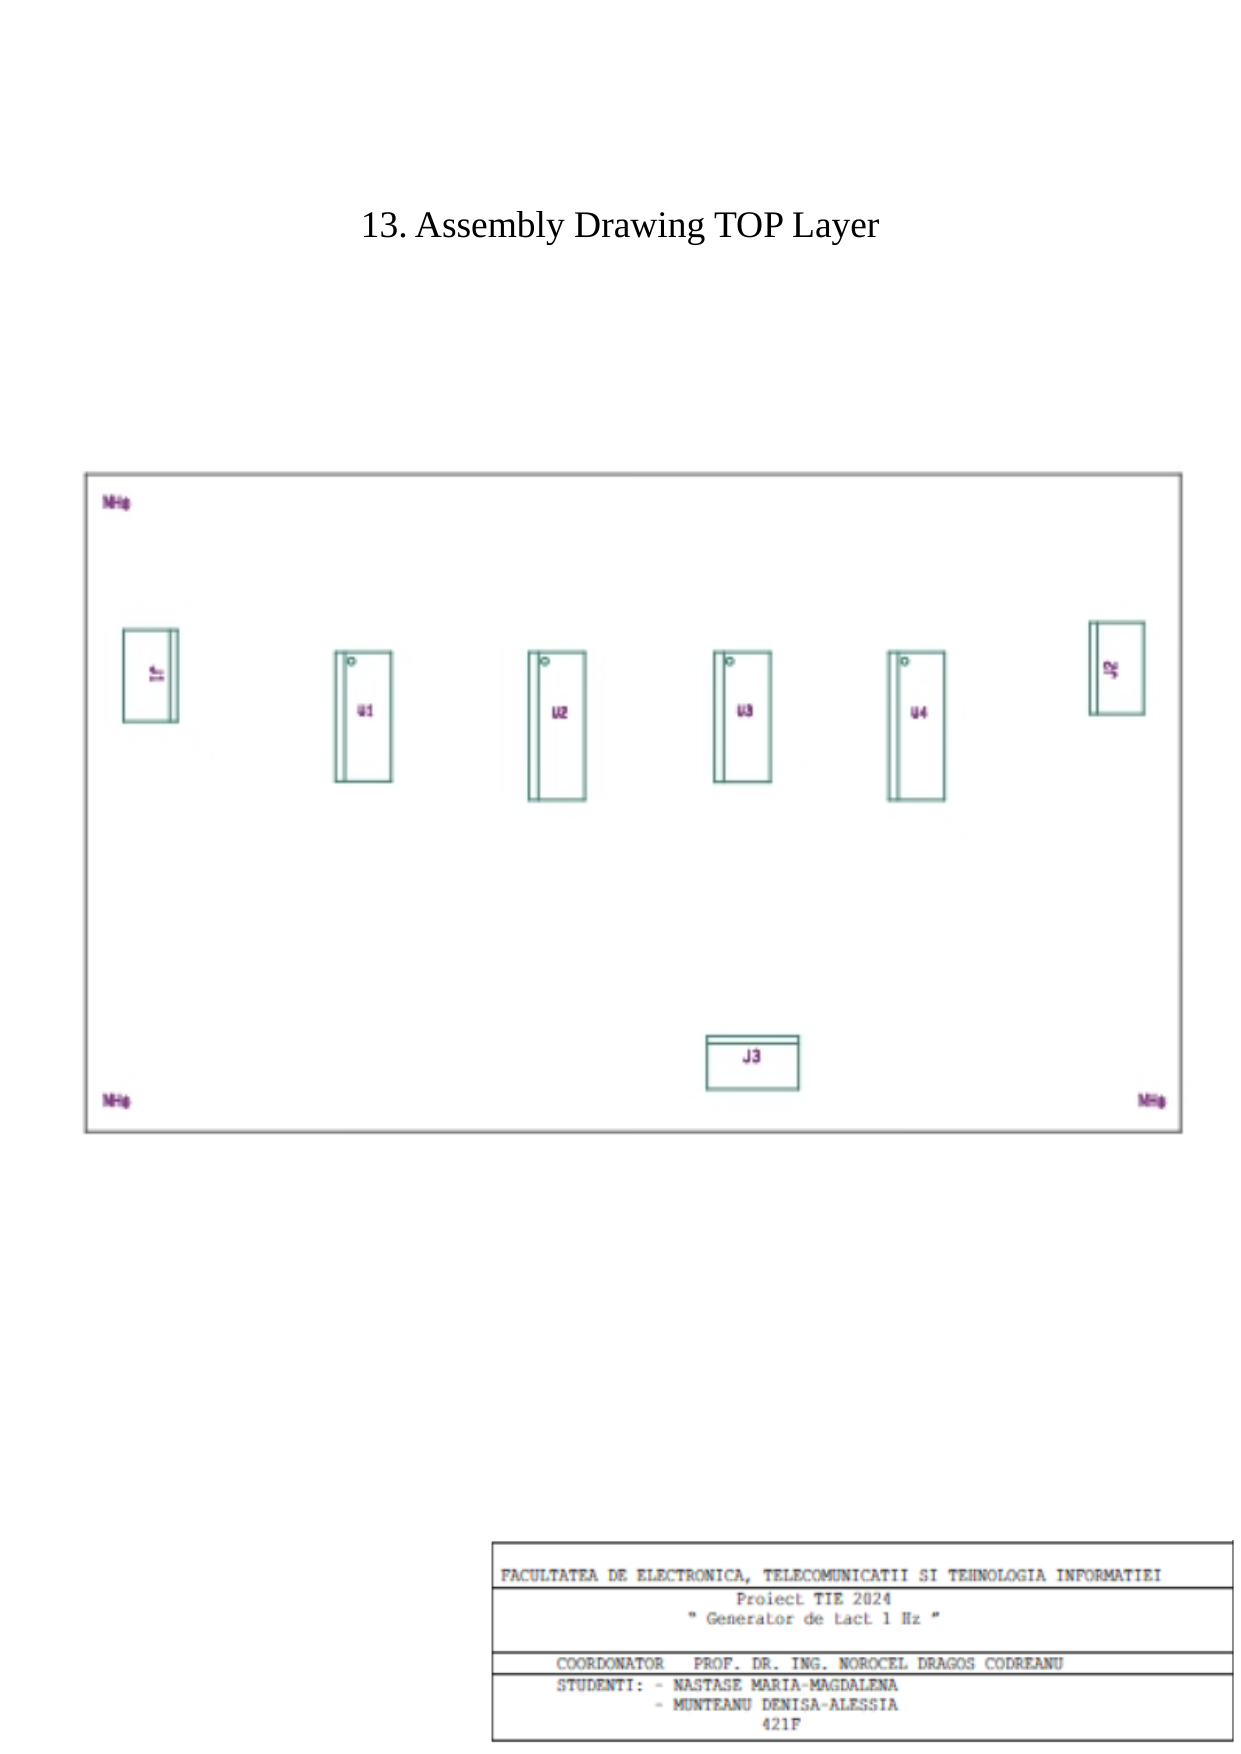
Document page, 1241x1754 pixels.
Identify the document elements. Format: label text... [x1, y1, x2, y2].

text 13. Assembly Drawing TOP Layer [148, 203, 1093, 246]
picture [491, 1540, 1234, 1750]
picture [37, 417, 1222, 1181]
